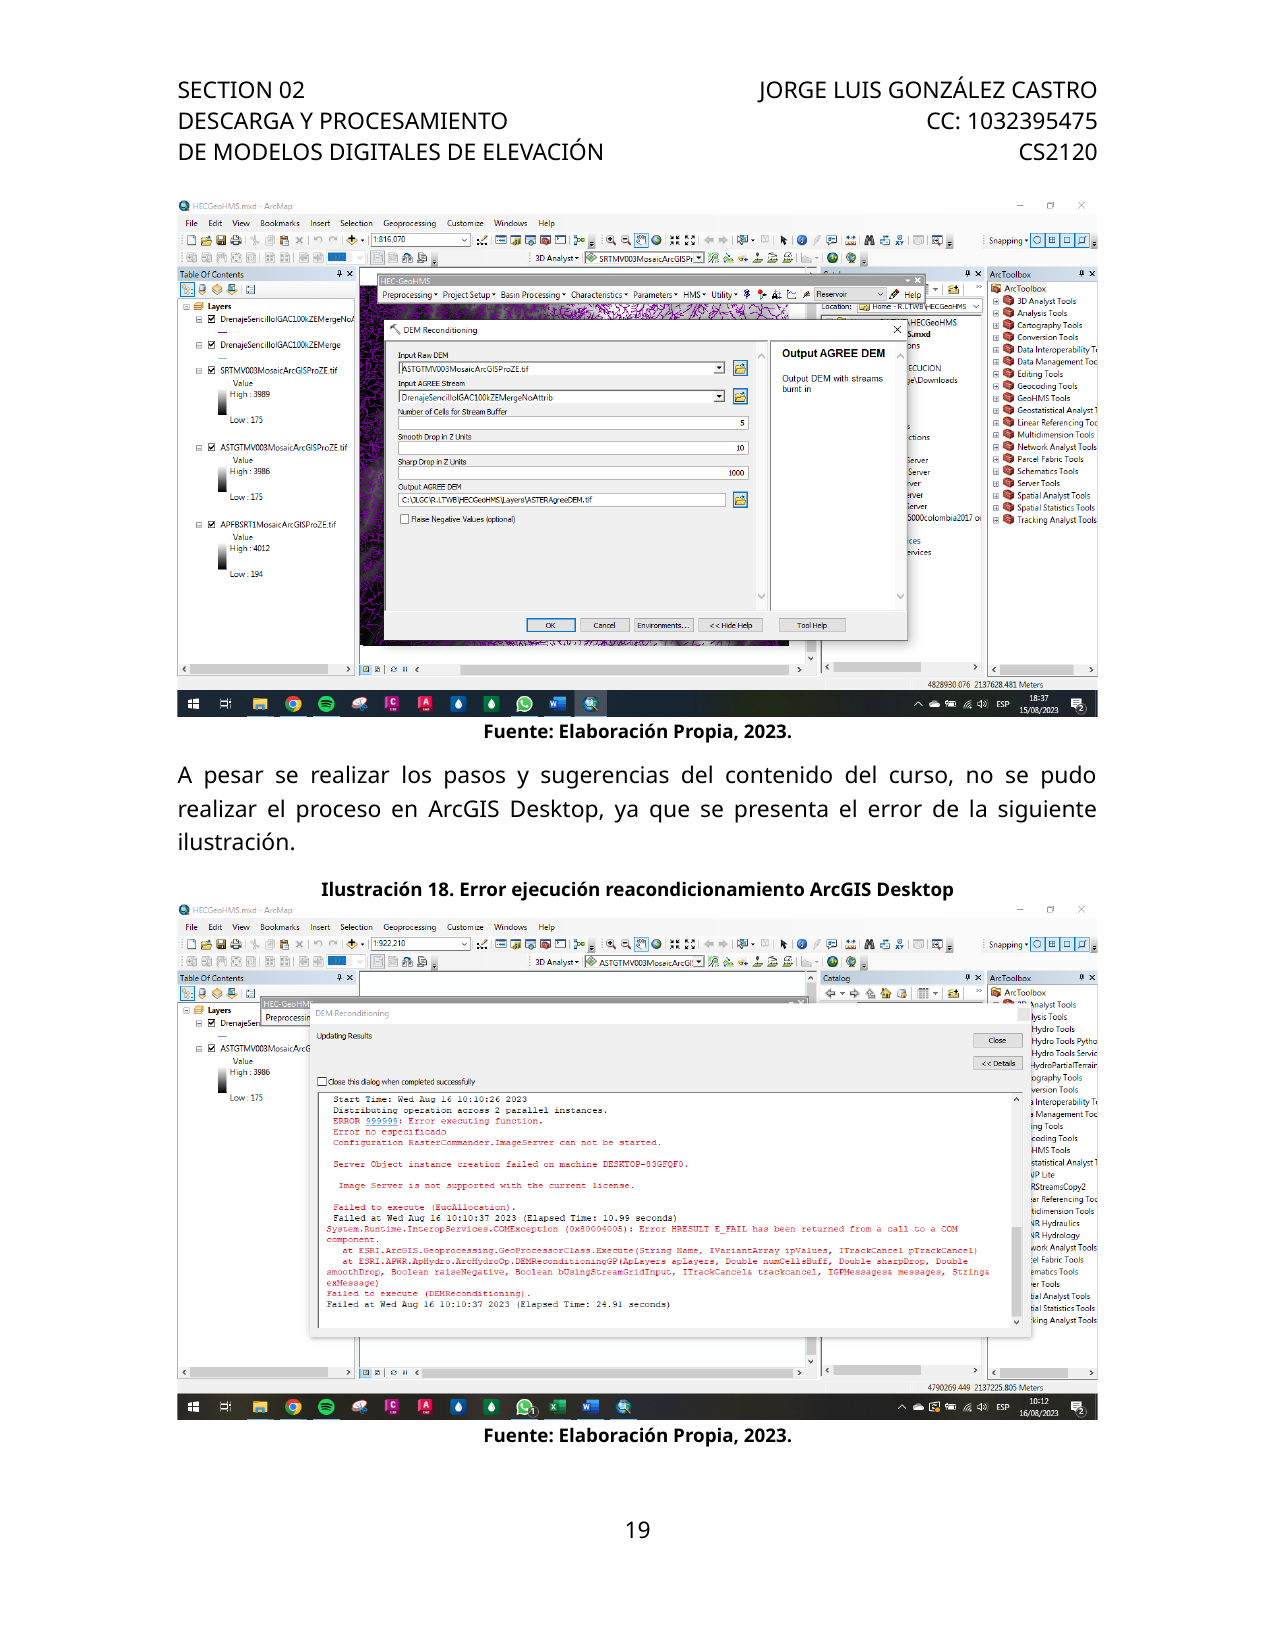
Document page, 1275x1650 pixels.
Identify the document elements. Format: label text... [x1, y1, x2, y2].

text A pesar se realizar los pasos y sugerencias del contenido del curso, no se pudo realizar el proceso en ArcGIS Desktop, ya que se presenta el error de la siguiente ilustración. [177, 759, 1098, 858]
text Fuente: Elaboración Propia, 2023. [177, 719, 1098, 744]
picture [177, 198, 1098, 717]
picture [177, 902, 1098, 1420]
text Ilustración 18. Error ejecución reacondicionamiento ArcGIS Desktop [177, 877, 1098, 902]
text Fuente: Elaboración Propia, 2023. [177, 1422, 1098, 1448]
